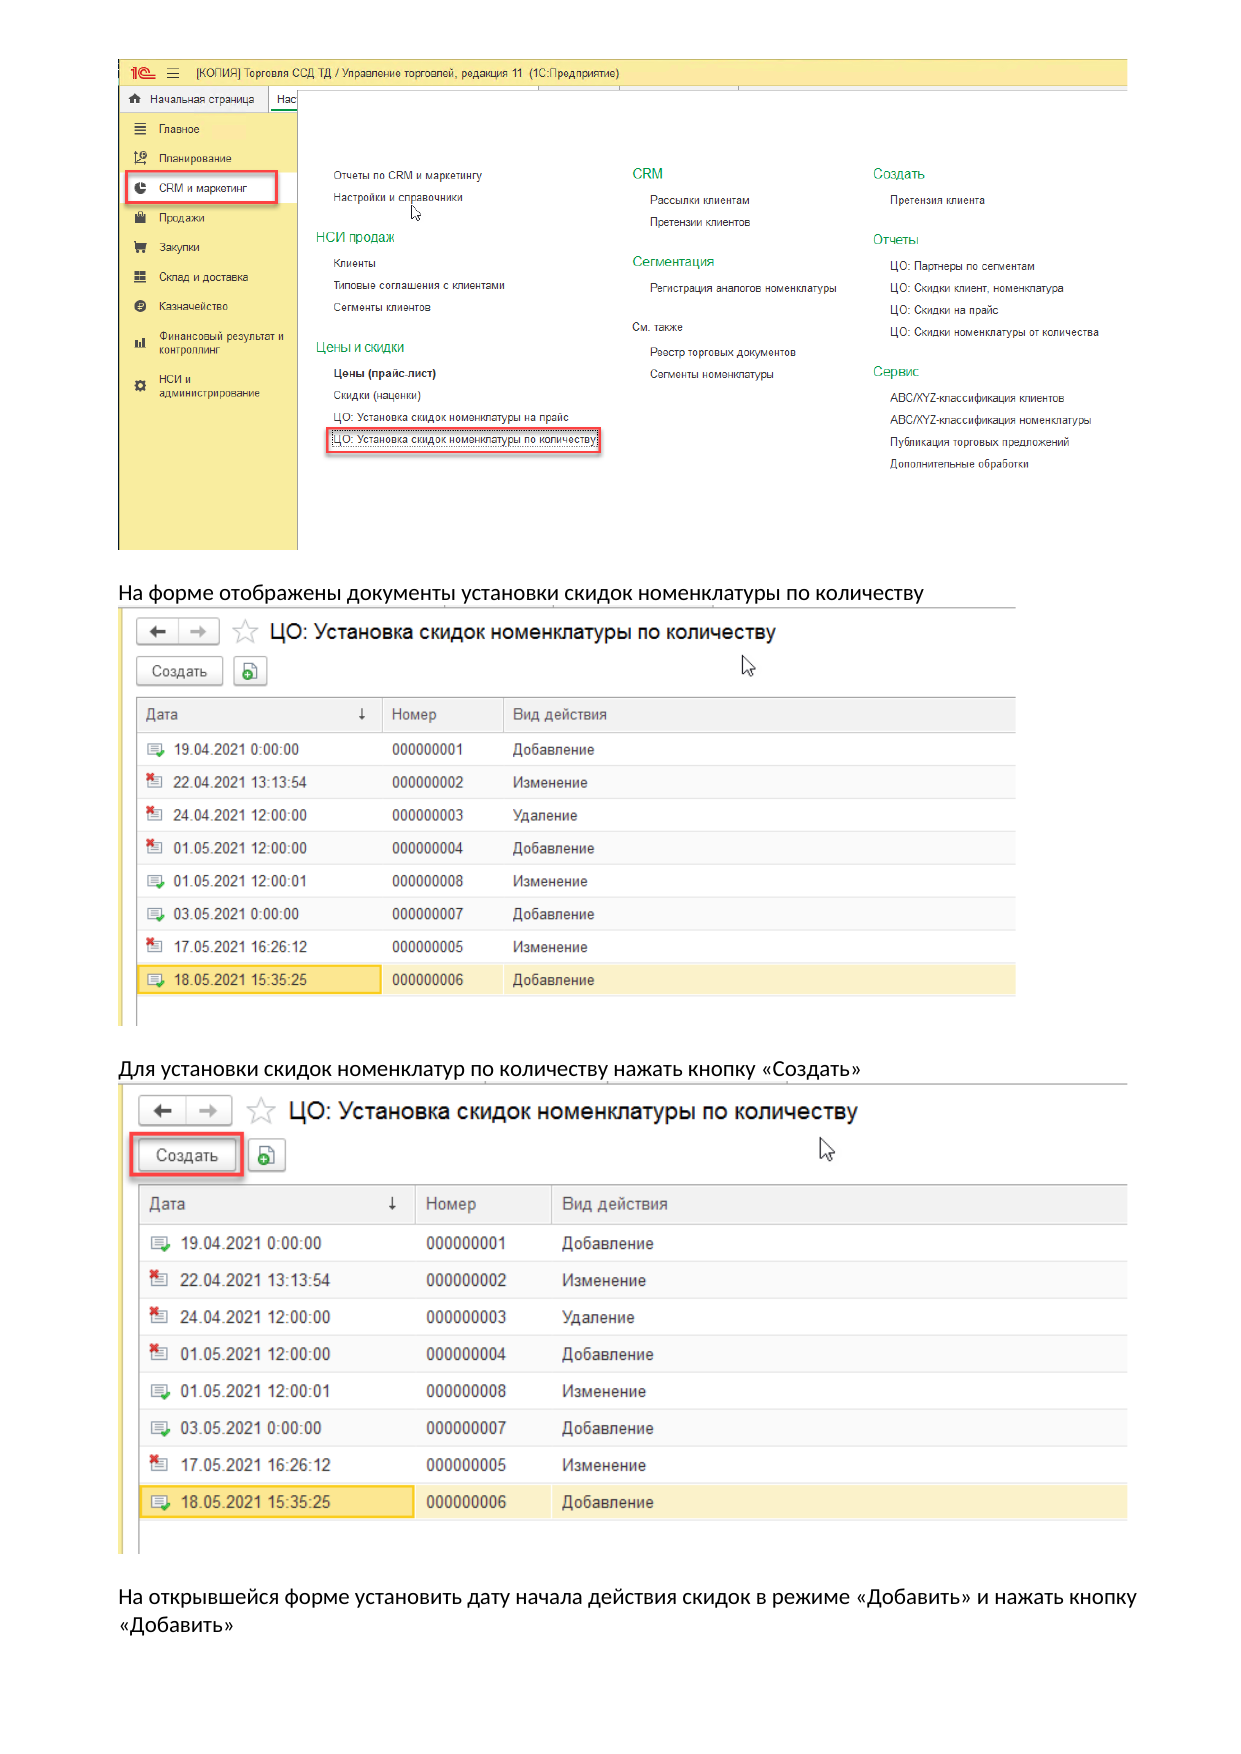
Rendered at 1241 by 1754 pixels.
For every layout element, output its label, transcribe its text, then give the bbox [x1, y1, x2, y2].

text На форме отображены документы установки скидок номенклатуры по количеству [118, 578, 1181, 606]
text На открывшейся форме установить дату начала действия скидок в режиме «Добавить» и нажать кнопку «Добавить» [118, 1582, 1181, 1638]
picture [118, 605, 1016, 1026]
picture [118, 59, 1128, 550]
text Для установки скидок номенклатур по количеству нажать кнопку «Создать» [118, 1054, 1181, 1082]
picture [118, 1081, 1128, 1554]
